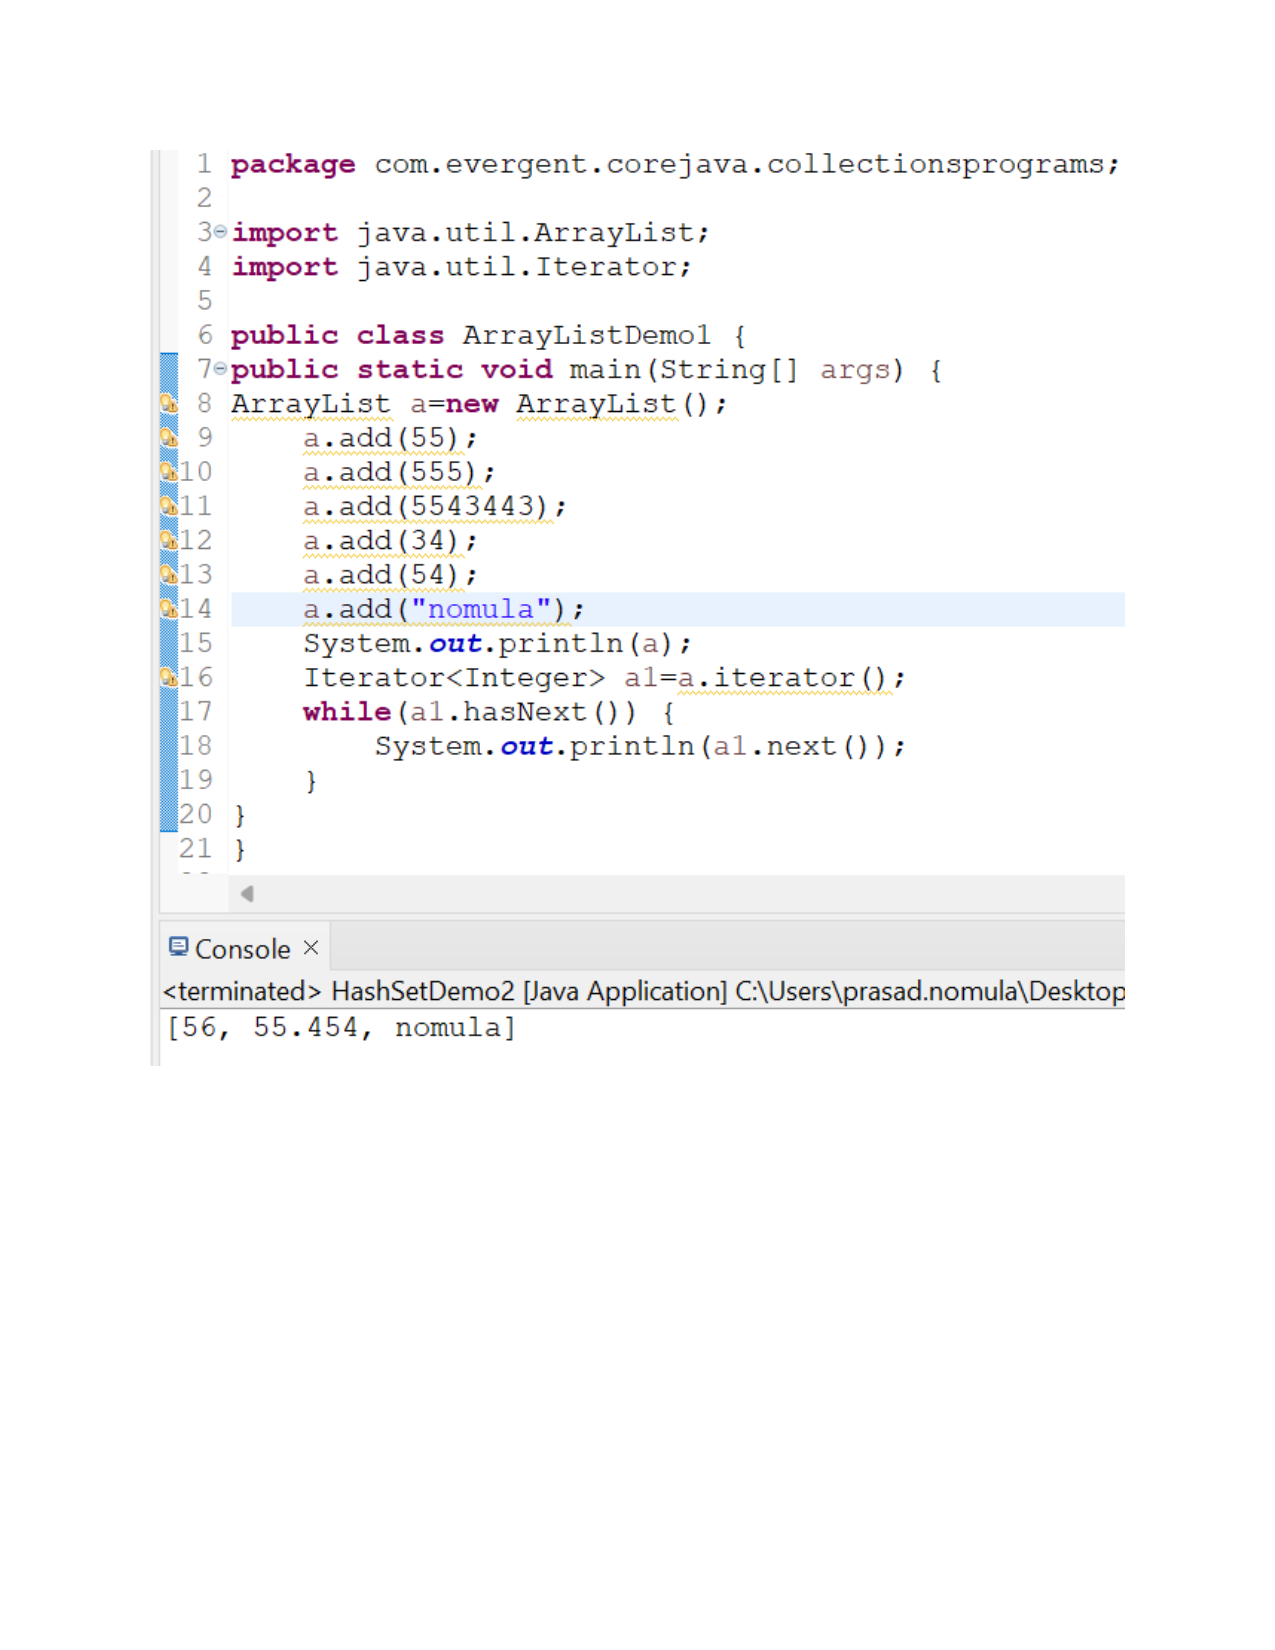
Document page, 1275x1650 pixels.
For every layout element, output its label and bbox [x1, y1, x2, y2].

picture [150, 150, 1125, 1066]
